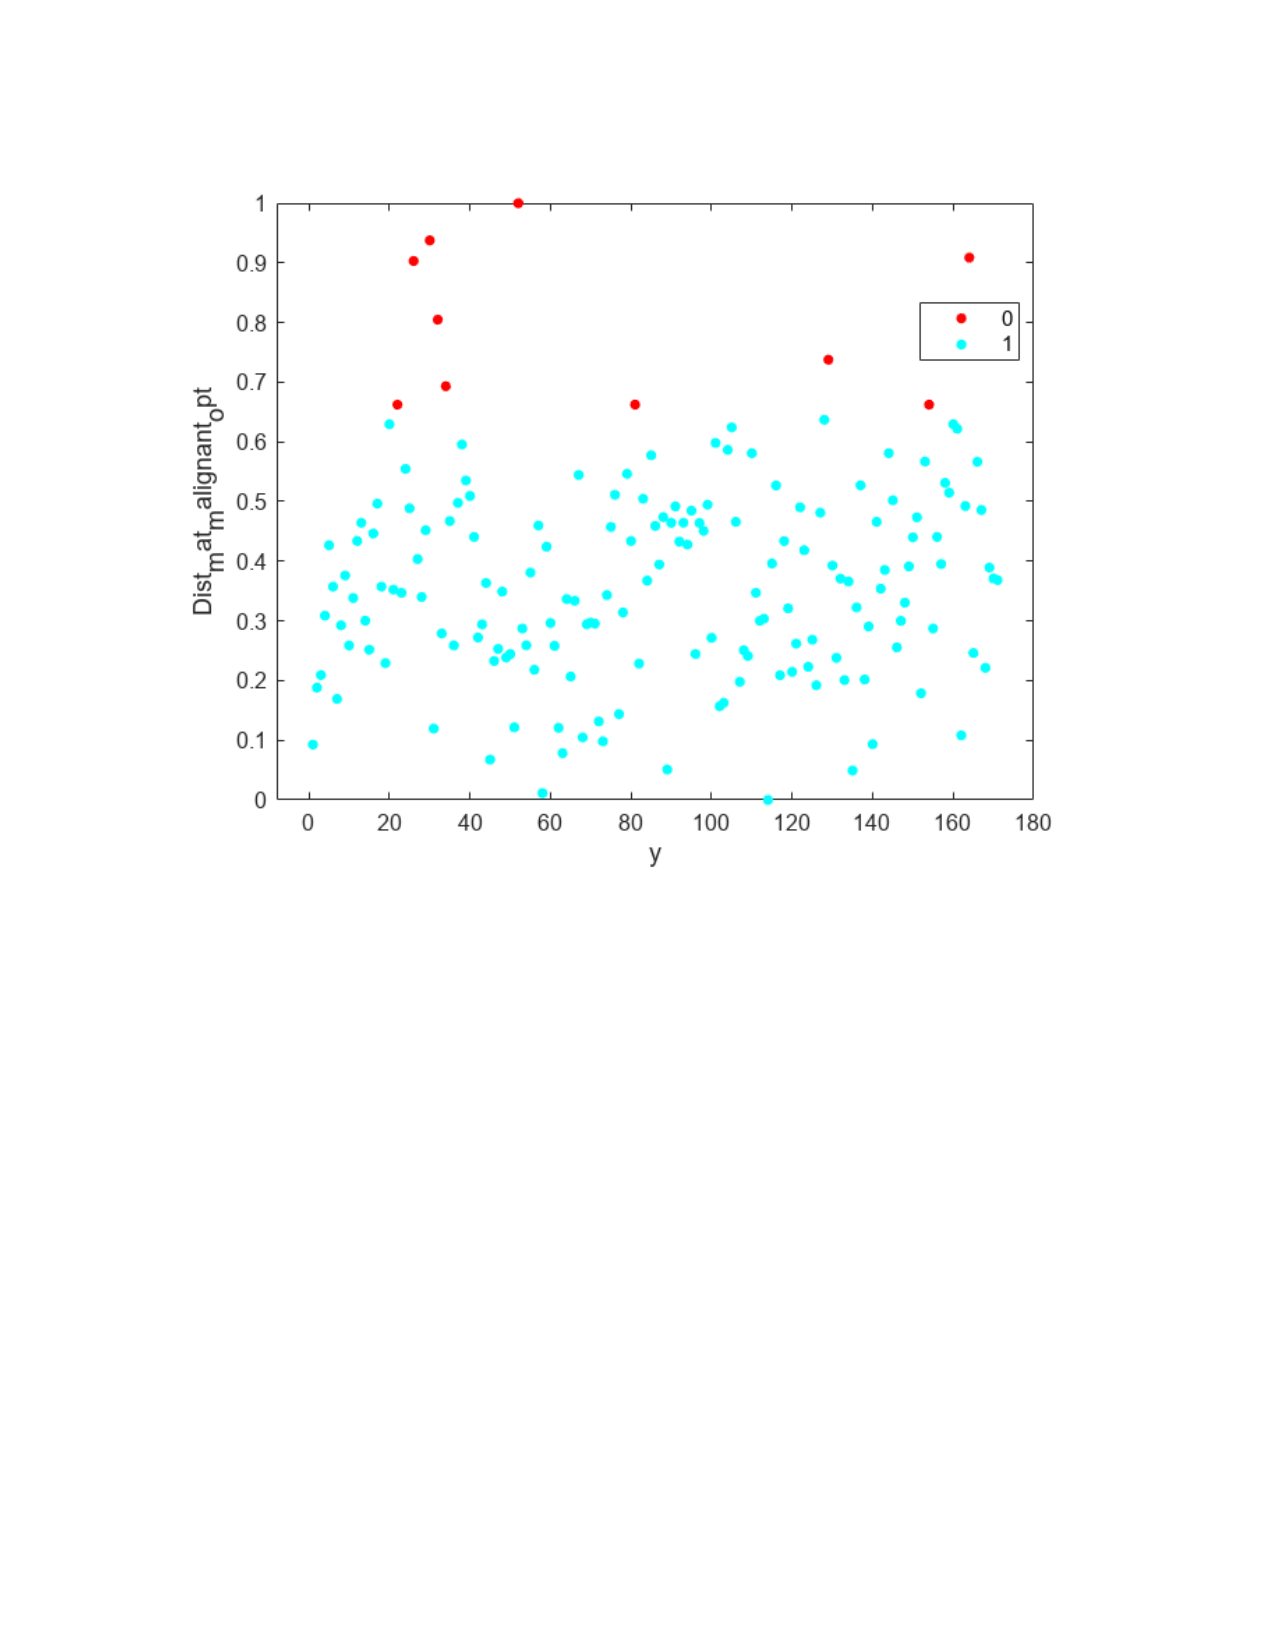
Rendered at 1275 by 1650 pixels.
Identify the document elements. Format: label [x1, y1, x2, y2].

picture [150, 150, 1125, 881]
